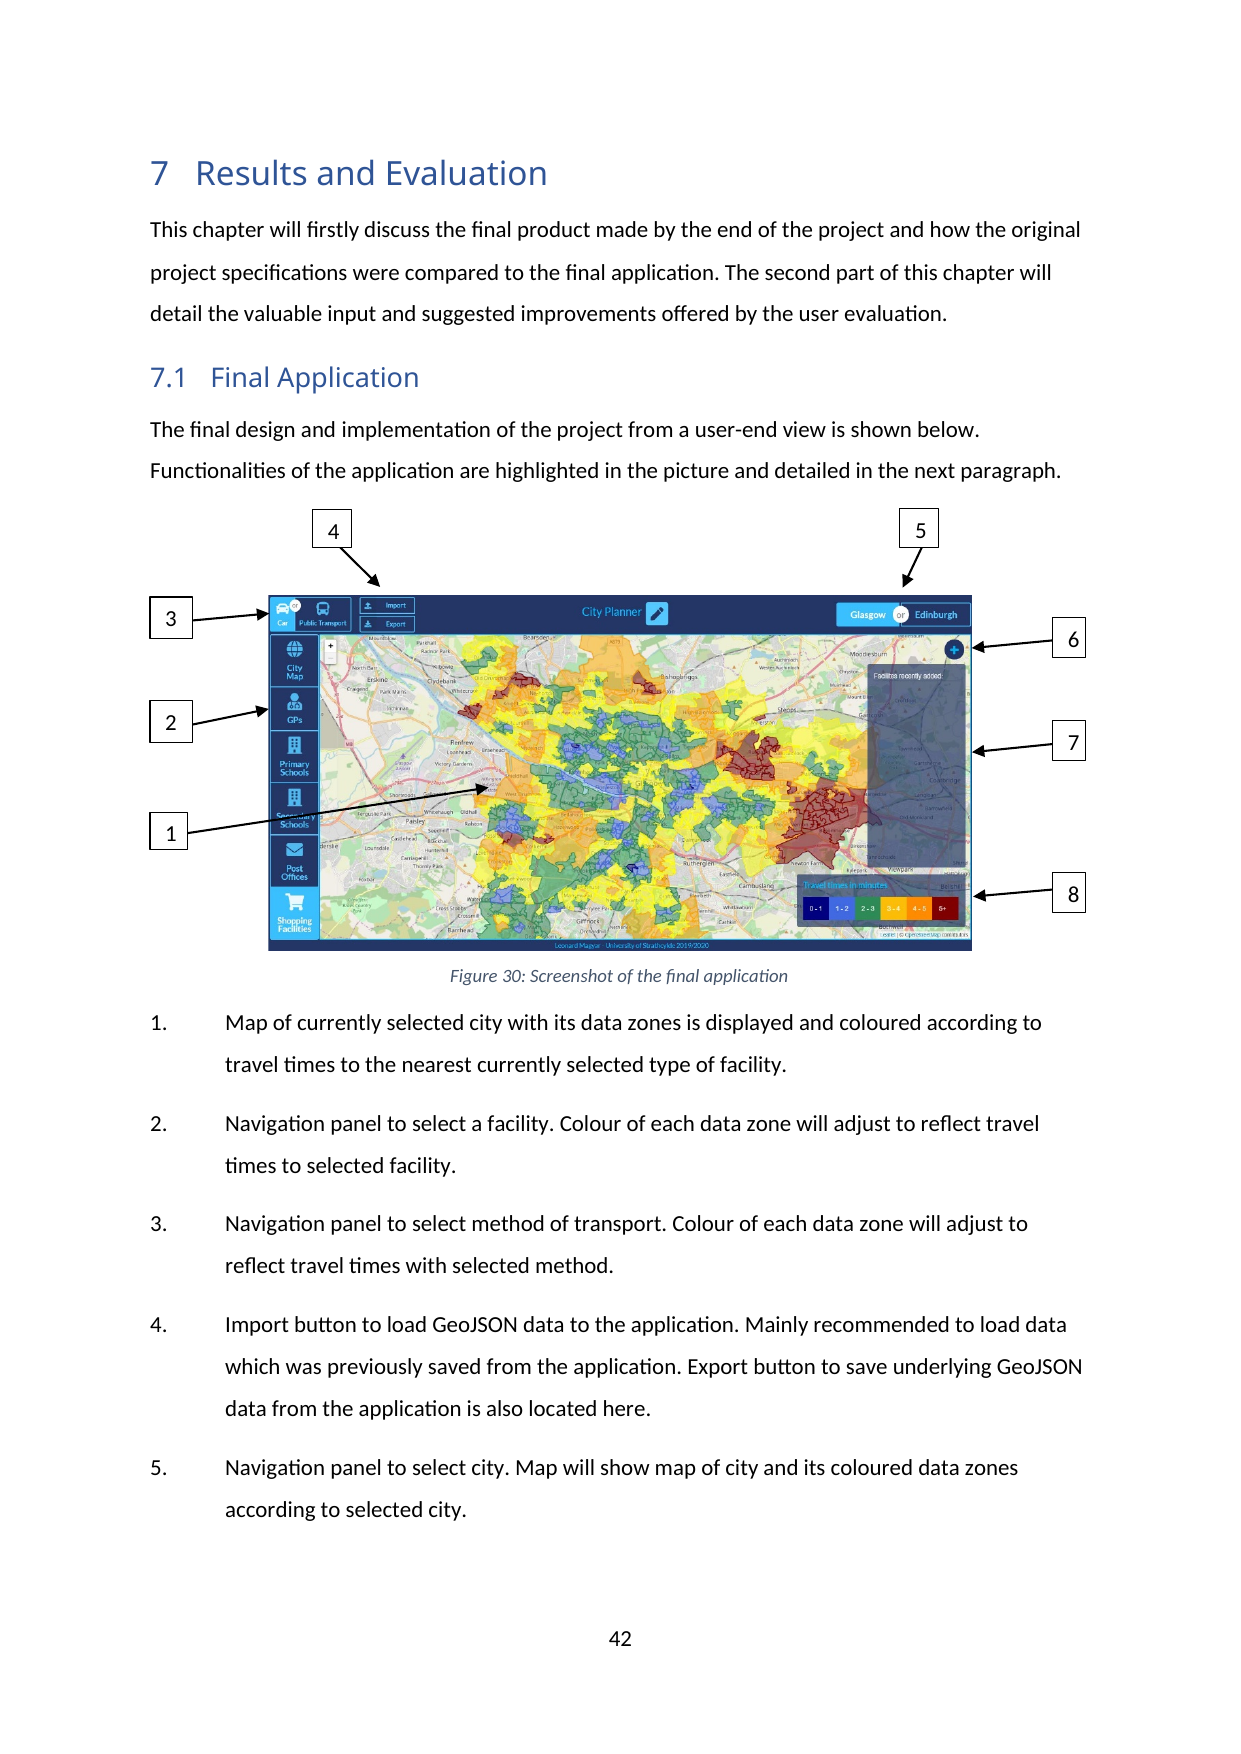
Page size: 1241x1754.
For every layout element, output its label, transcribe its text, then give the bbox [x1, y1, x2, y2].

picture [268, 595, 972, 951]
text This chapter will firstly discuss the final product made by the end of the project and how the original project specifications were compared to the final application. The second part of this chapter will detail the valuable input and suggested improvements offered by the user evaluation. [150, 216, 1090, 328]
text 3. Navigation panel to select method of transport. Colour of each data zone will adjust to reflect travel times with selected method. [150, 1209, 1090, 1279]
text 4. Import button to load GeoJSON data to the application. Mainly recommended to load data which was previously saved from the application. Export button to save underlying GeoJSON data from the application is also located here. [150, 1310, 1090, 1422]
text 2. Navigation panel to select a facility. Colour of each data zone will adjust to reflect travel times to selected facility. [150, 1109, 1090, 1179]
text 1. Map of currently selected city with its data zones is displayed and coloured according to travel times to the nearest currently selected type of facility. [150, 1008, 1090, 1078]
subtitle Final Application [150, 358, 1090, 395]
text 5. Navigation panel to select city. Map will show map of city and its coloured data zones according to selected city. [150, 1453, 1090, 1523]
text The final design and implementation of the project from a user-end view is shown below. Functionalities of the application are highlighted in the picture and detailed in the next paragraph. [150, 415, 1090, 485]
subtitle Results and Evaluation [150, 150, 1090, 195]
text Figure 30: Screenshot of the final application [150, 964, 1090, 987]
